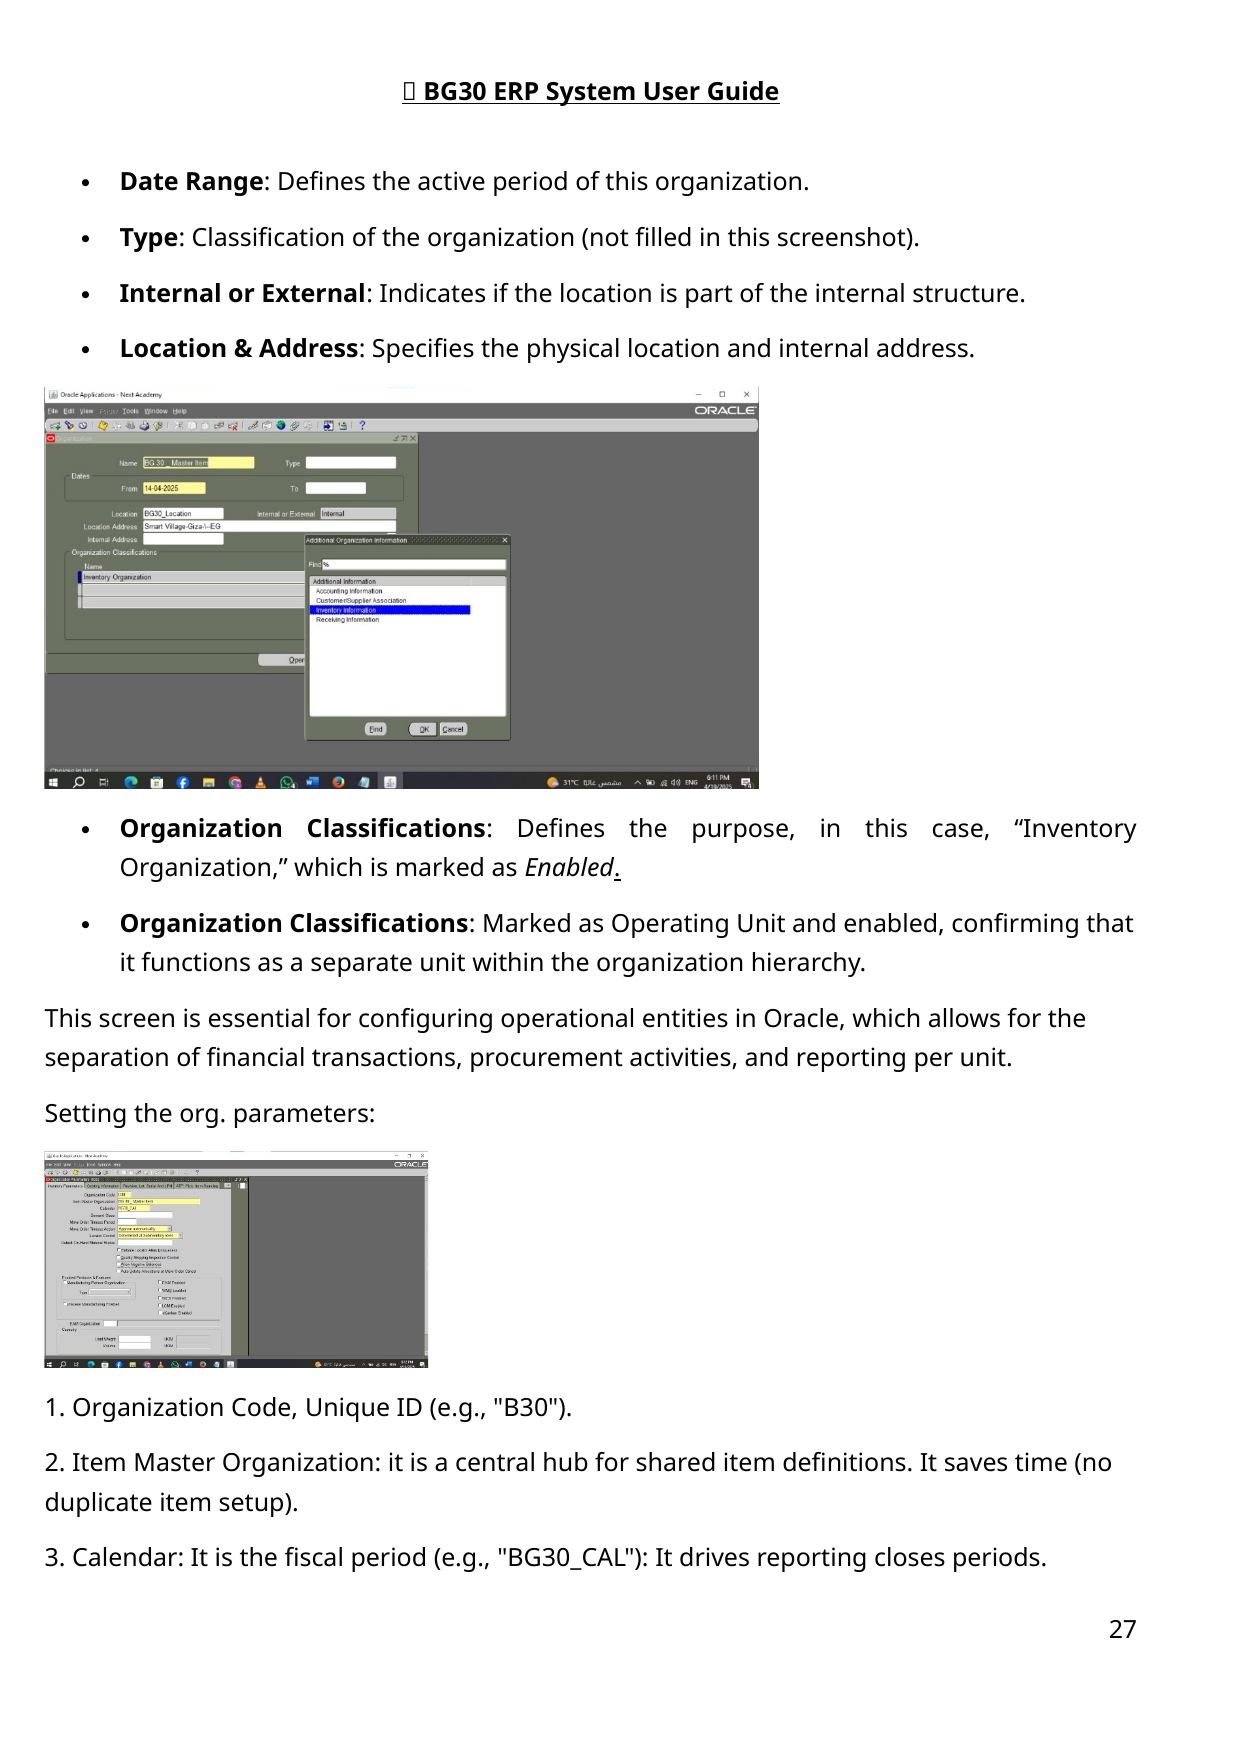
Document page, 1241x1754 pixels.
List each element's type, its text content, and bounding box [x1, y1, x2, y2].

picture [44, 1151, 429, 1368]
text This screen is essential for configuring operational entities in Oracle, which allows for the separation of financial transactions, procurement activities, and reporting per unit. [44, 1001, 1137, 1074]
list Internal or External: Indicates if the location is part of the internal structure. [82, 275, 1137, 309]
text 3. Calendar: It is the fiscal period (e.g., "BG30_CAL"): It drives reporting closes periods. [44, 1540, 1137, 1574]
text 1. Organization Code, Unique ID (e.g., "B30"). [44, 1389, 1137, 1423]
picture [44, 387, 759, 789]
text Setting the org. parameters: [44, 1096, 1137, 1130]
text 2. Item Master Organization: it is a central hub for shared item definitions. It saves time (no duplicate item setup). [44, 1445, 1137, 1518]
list Organization Classifications: Marked as Operating Unit and enabled, confirming that it functions as a separate unit within the organization hierarchy. [82, 906, 1137, 979]
list Type: Classification of the organization (not filled in this screenshot). [82, 219, 1137, 253]
list Location & Address: Specifies the physical location and internal address. [82, 331, 1137, 365]
list Organization Classifications: Defines the purpose, in this case, “Inventory Organization,” which is marked as Enabled. [82, 811, 1137, 884]
list Date Range: Defines the active period of this organization. [82, 164, 1137, 198]
